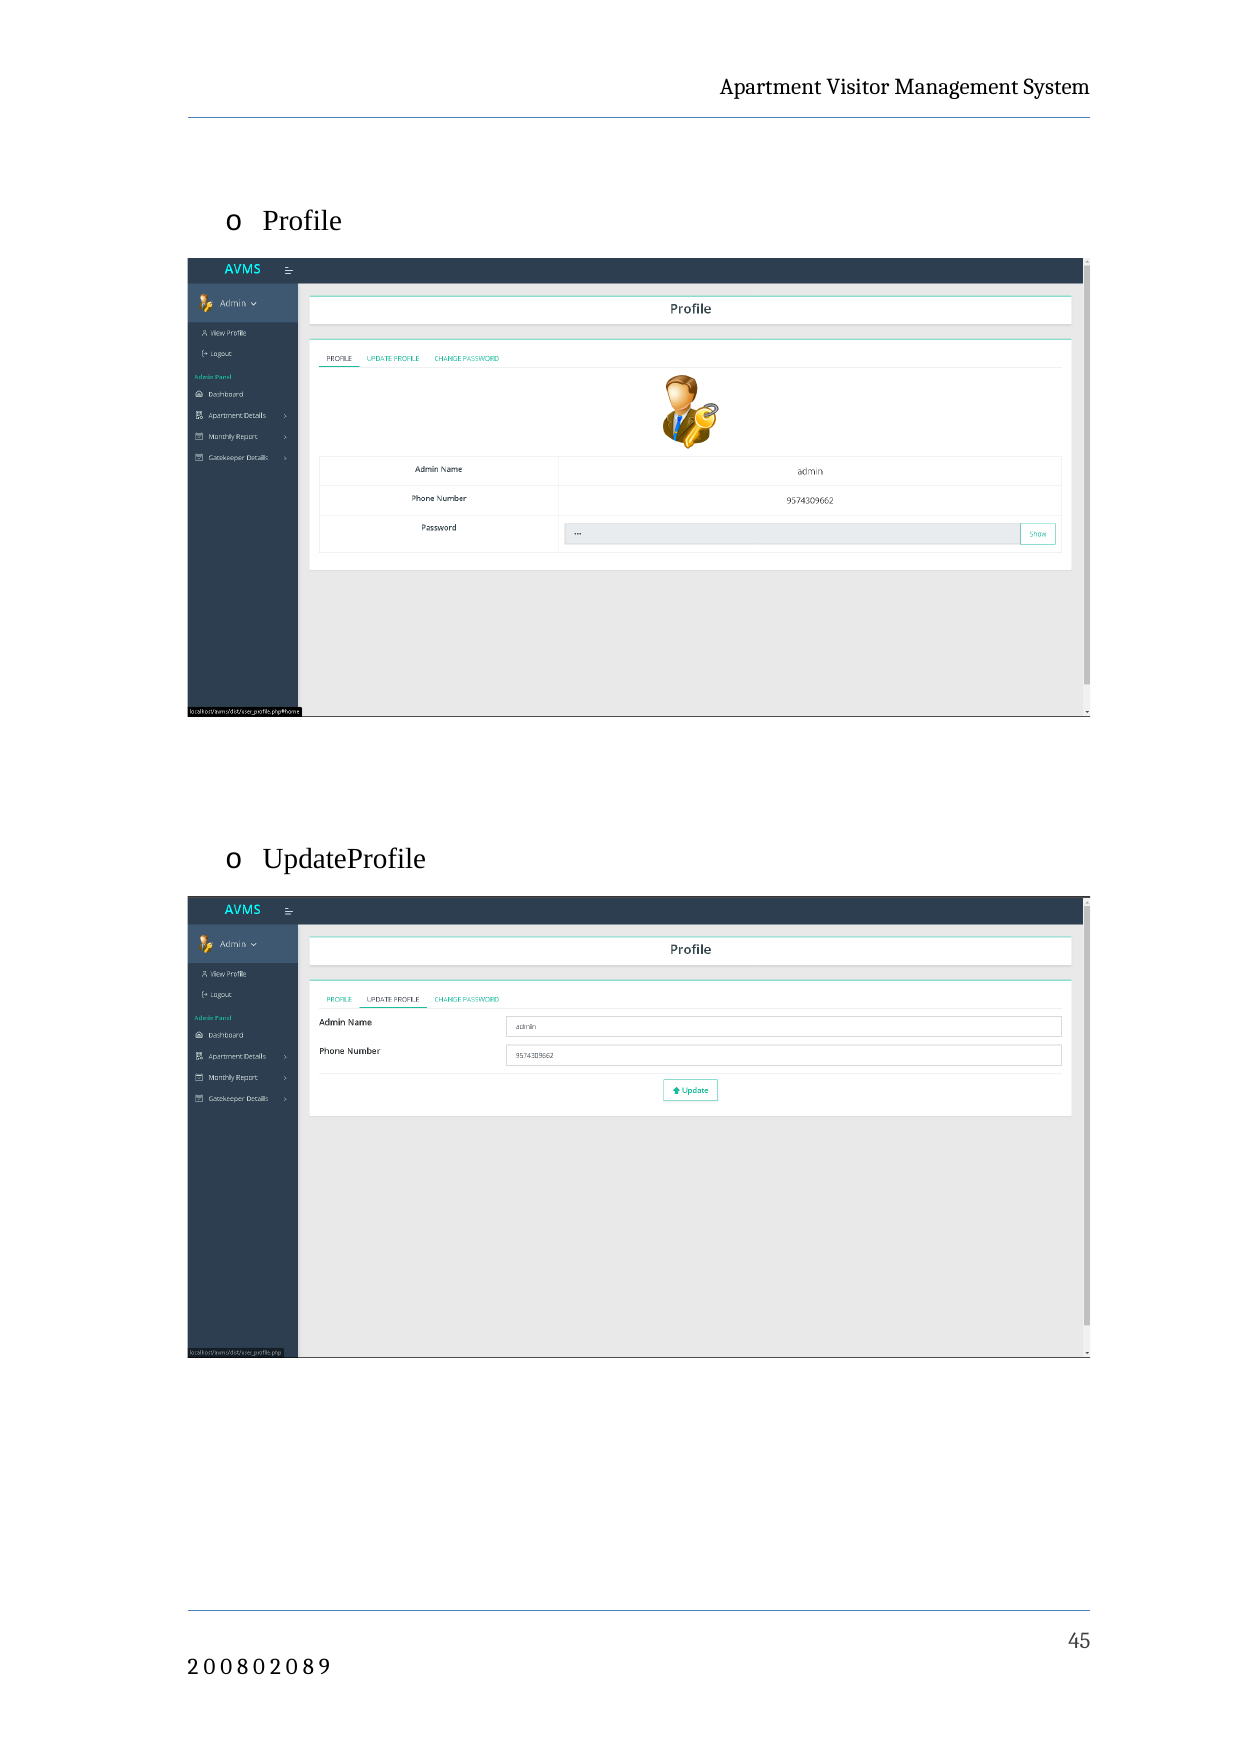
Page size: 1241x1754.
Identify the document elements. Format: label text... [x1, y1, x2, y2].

list UpdateProfile [225, 841, 1090, 877]
picture [187, 258, 1091, 717]
picture [187, 896, 1091, 1358]
list Profile [225, 203, 1090, 239]
